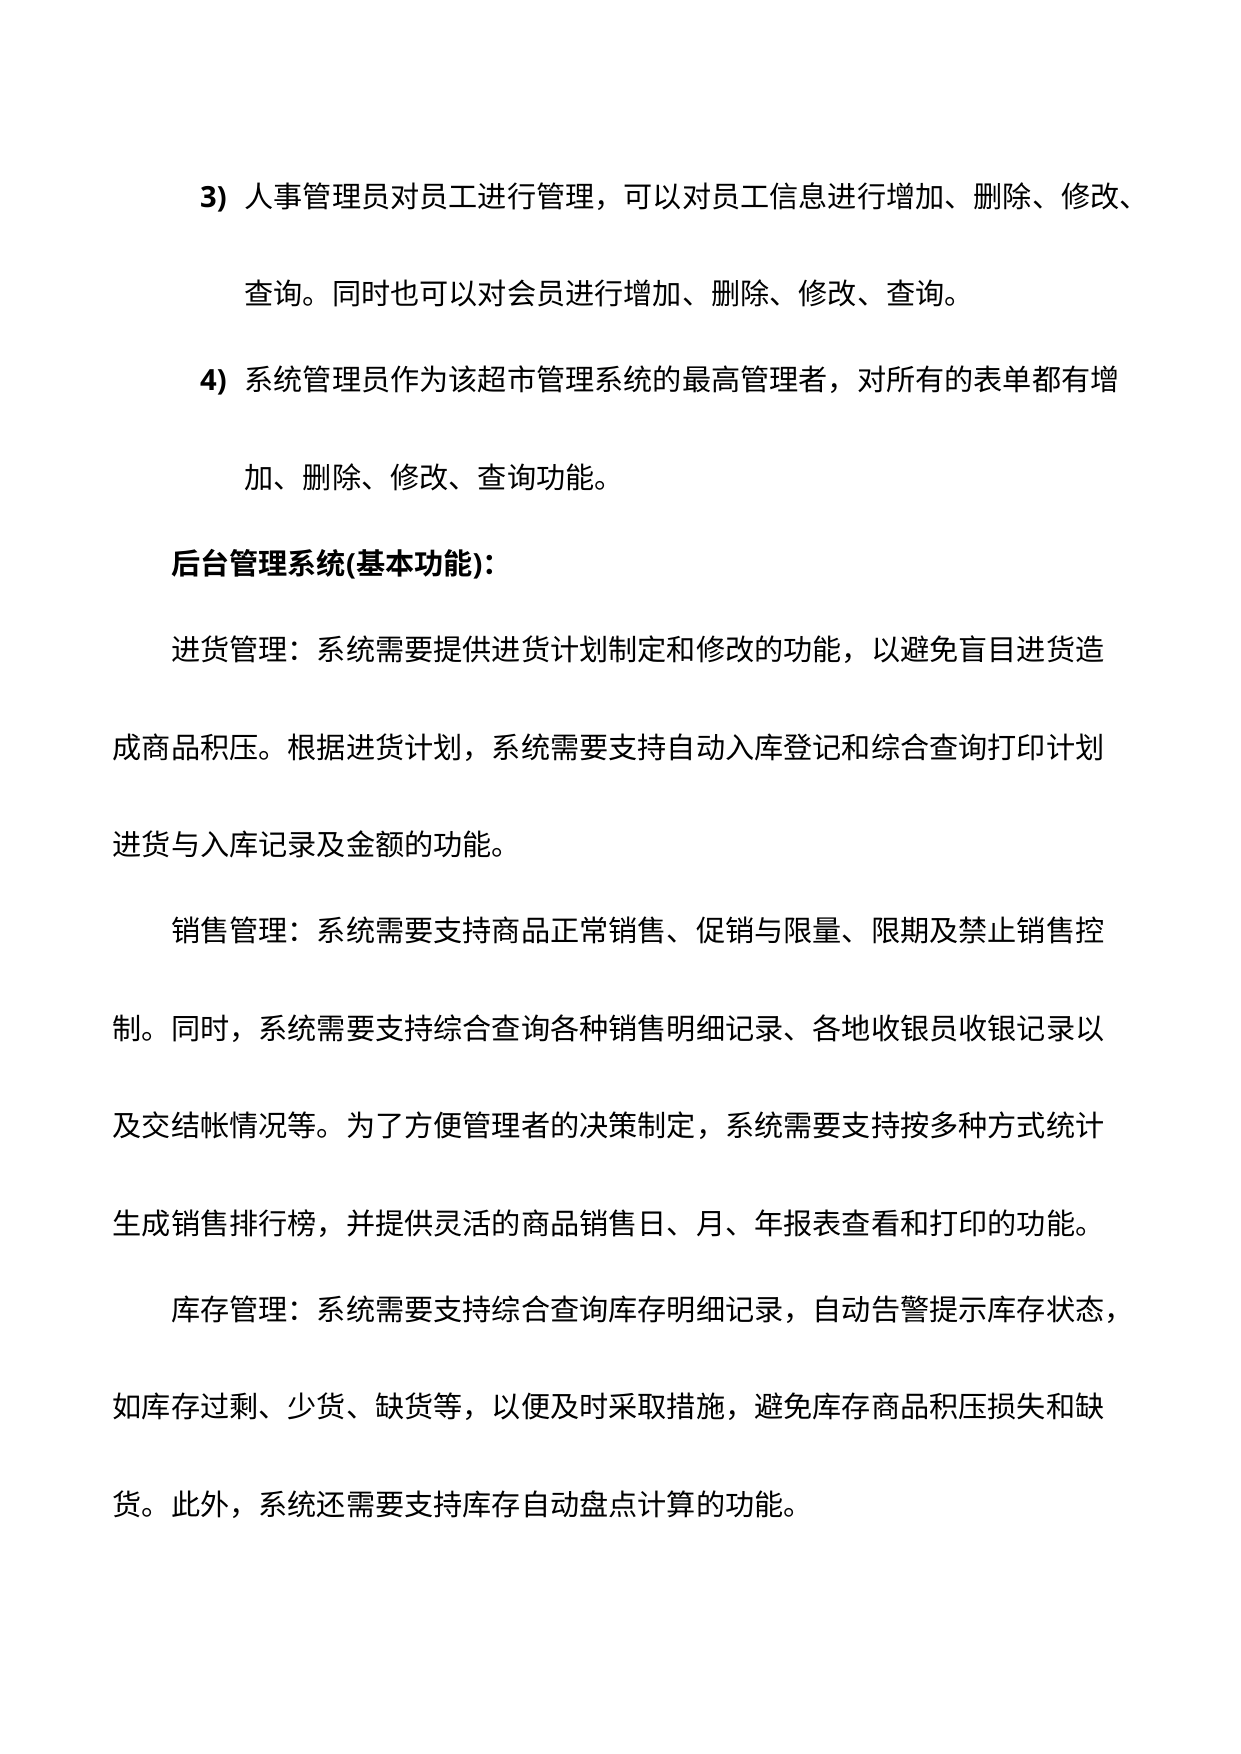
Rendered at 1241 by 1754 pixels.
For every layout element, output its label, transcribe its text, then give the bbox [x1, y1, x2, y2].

text 库存管理：系统需要支持综合查询库存明细记录，自动告警提示库存状态，如库存过剩、少货、缺货等，以便及时采取措施，避免库存商品积压损失和缺货。此外，系统还需要支持库存自动盘点计算的功能。 [112, 1275, 1128, 1535]
list 系统管理员作为该超市管理系统的最高管理者，对所有的表单都有增加、删除、修改、查询功能。 [200, 346, 1128, 508]
list 人事管理员对员工进行管理，可以对员工信息进行增加、删除、修改、查询。同时也可以对会员进行增加、删除、修改、查询。 [200, 162, 1128, 324]
text 销售管理：系统需要支持商品正常销售、促销与限量、限期及禁止销售控制。同时，系统需要支持综合查询各种销售明细记录、各地收银员收银记录以及交结帐情况等。为了方便管理者的决策制定，系统需要支持按多种方式统计生成销售排行榜，并提供灵活的商品销售日、月、年报表查看和打印的功能。 [112, 897, 1128, 1254]
text 后台管理系统(基本功能)： [112, 529, 1128, 594]
text 进货管理：系统需要提供进货计划制定和修改的功能，以避免盲目进货造成商品积压。根据进货计划，系统需要支持自动入库登记和综合查询打印计划进货与入库记录及金额的功能。 [112, 615, 1128, 875]
